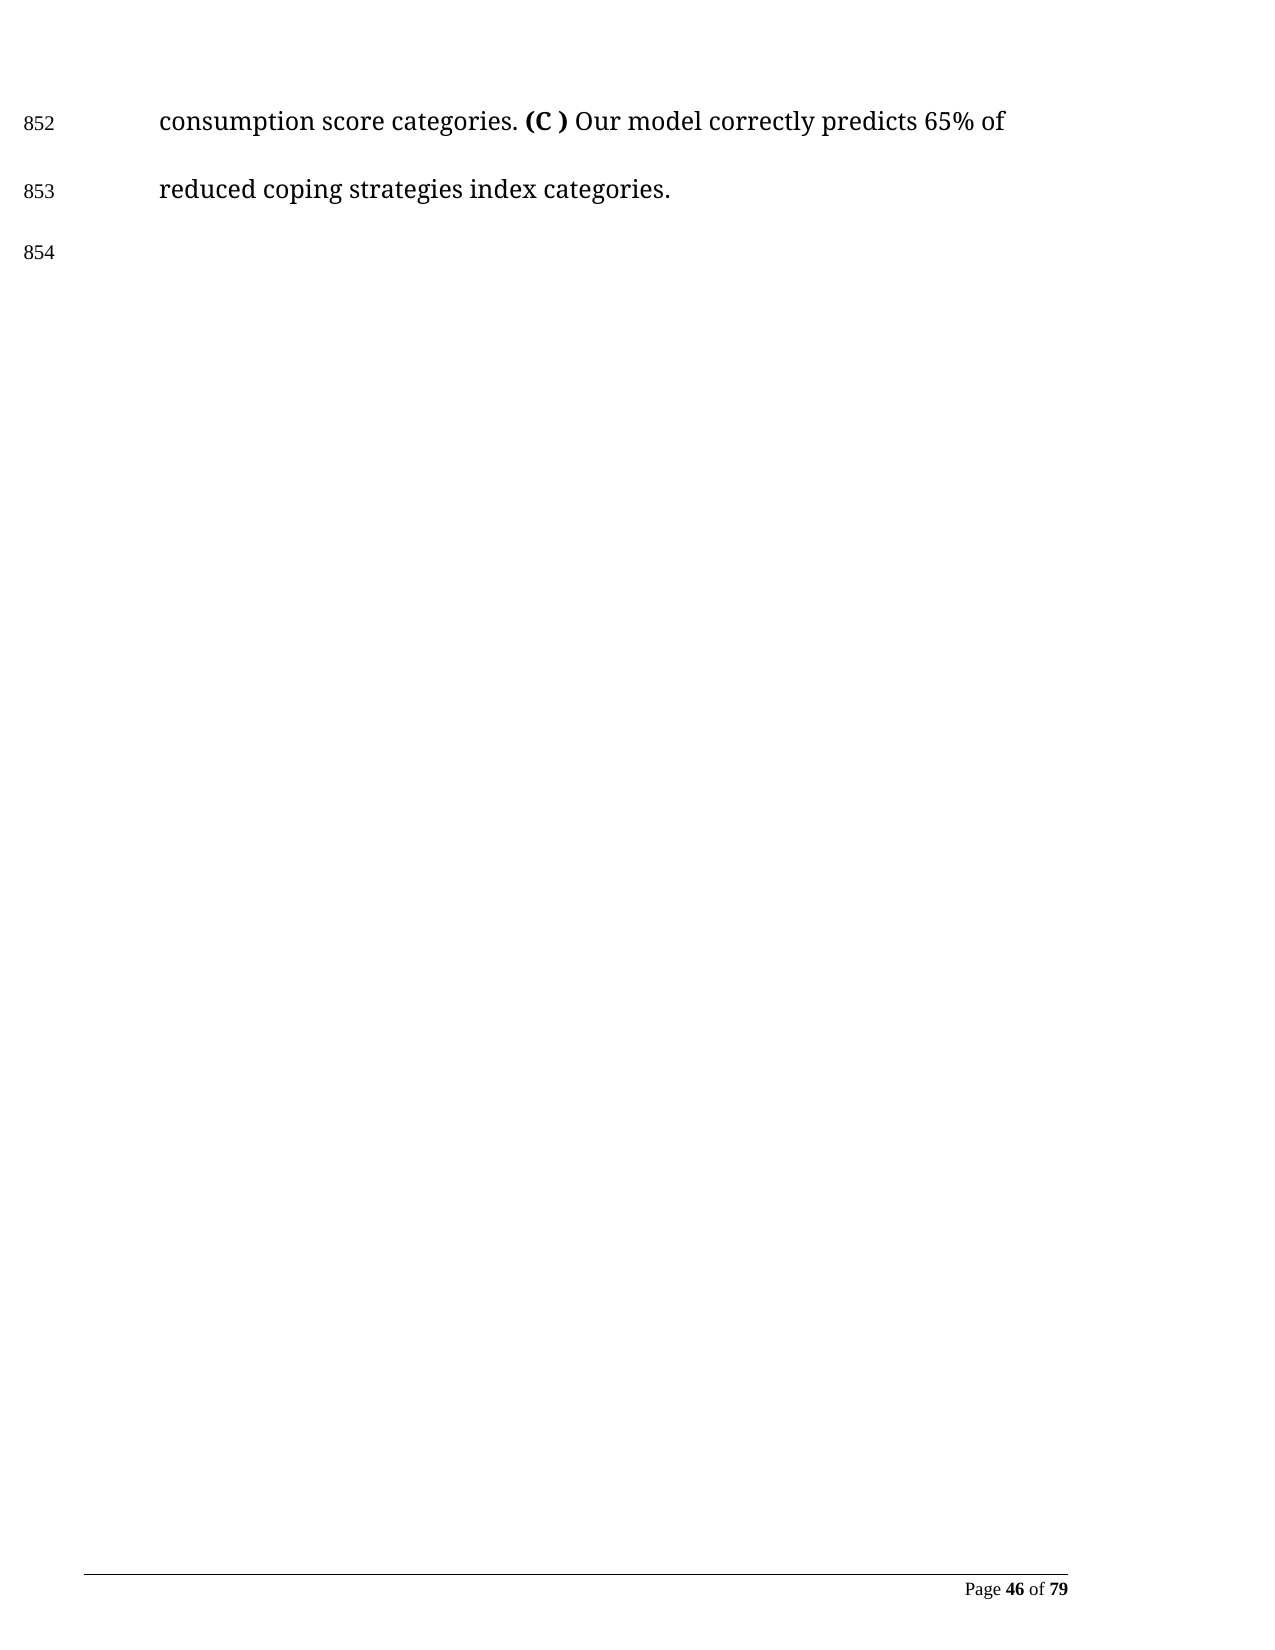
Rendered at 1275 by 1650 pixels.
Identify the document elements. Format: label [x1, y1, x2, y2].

text [159, 103, 1068, 206]
